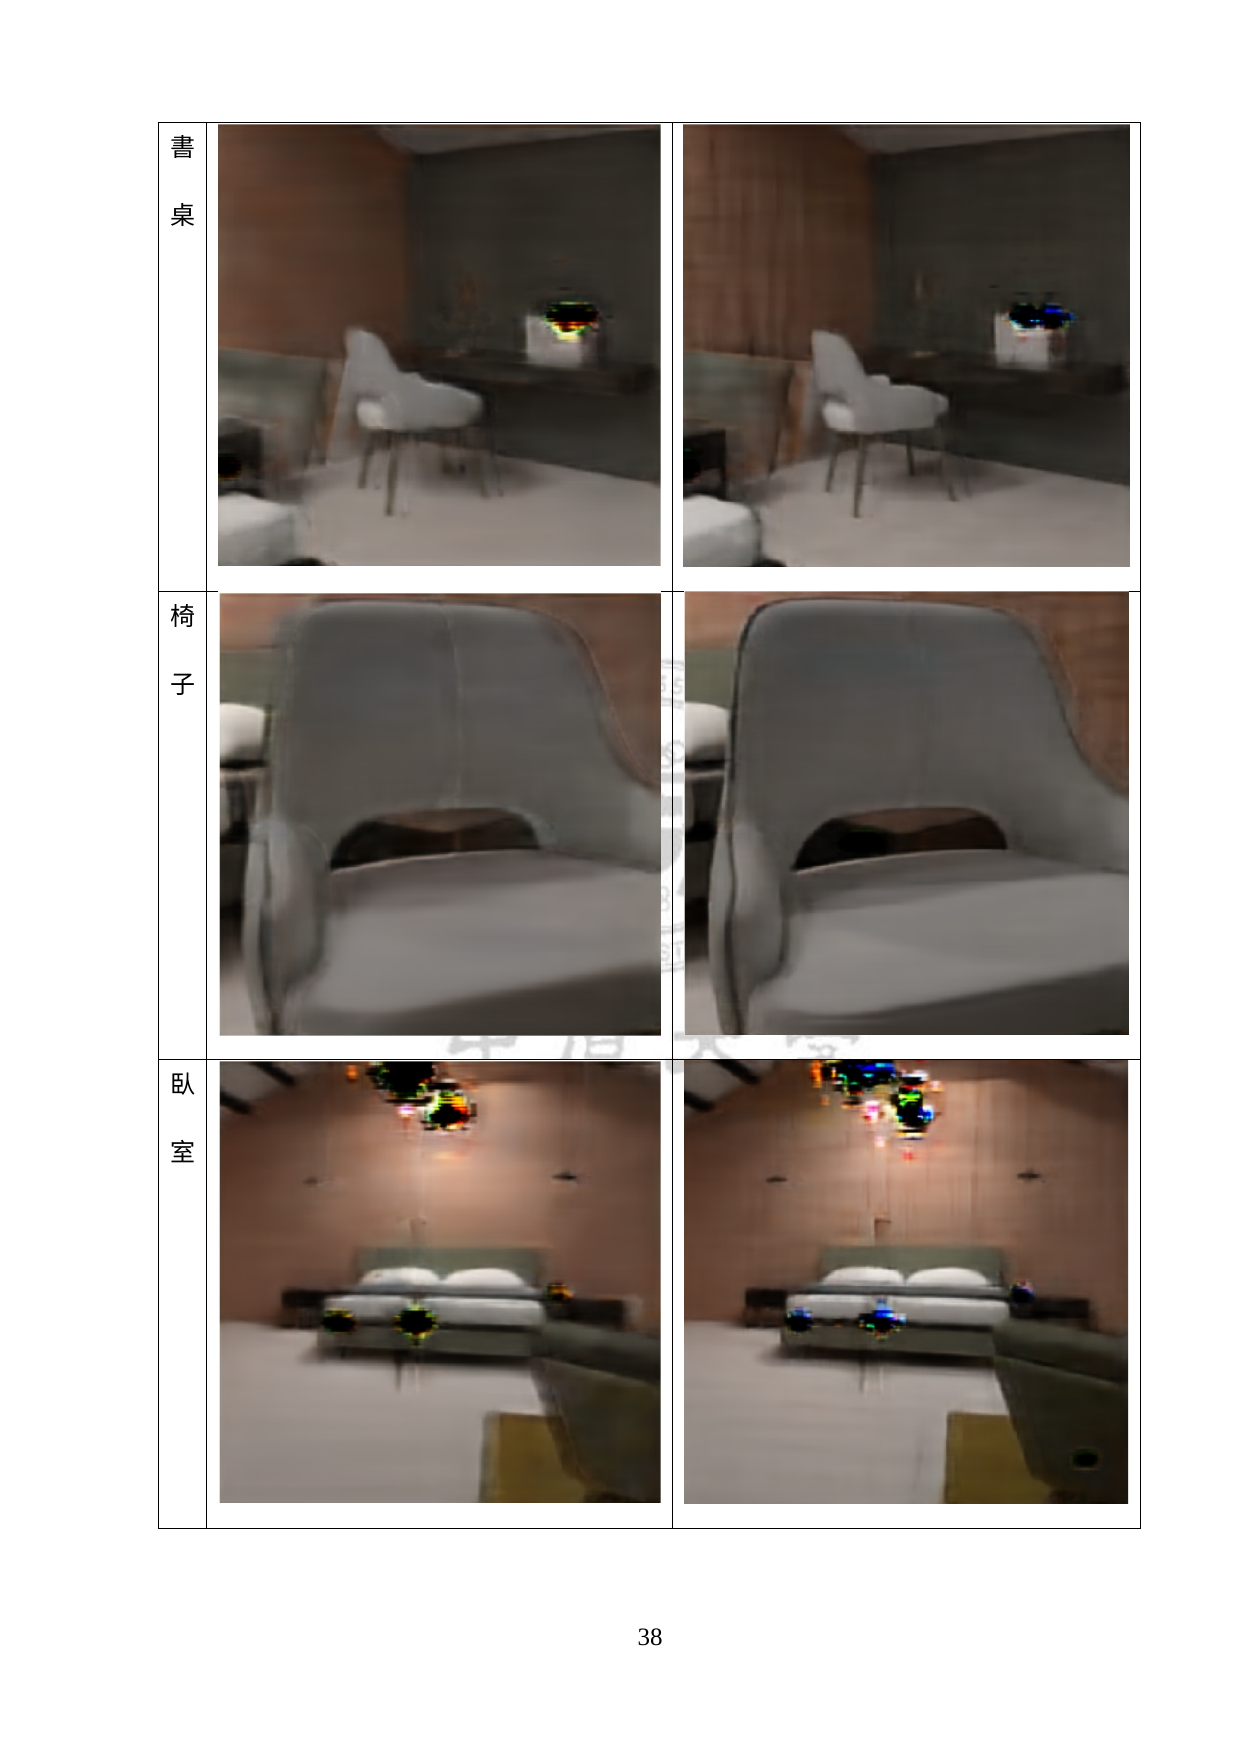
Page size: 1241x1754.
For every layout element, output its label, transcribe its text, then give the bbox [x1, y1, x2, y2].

picture [218, 591, 661, 1036]
table_cell [207, 123, 672, 591]
table_cell [673, 1060, 1140, 1528]
table_cell 書桌 [159, 123, 206, 591]
table_cell [207, 592, 672, 1059]
picture [684, 591, 1129, 1035]
table_cell 椅子 [159, 592, 206, 1059]
picture [684, 1060, 1129, 1504]
table_cell 臥室 [159, 1060, 206, 1528]
table_cell [673, 123, 1140, 591]
picture [683, 123, 1130, 567]
picture [218, 1060, 661, 1503]
table_cell [207, 1060, 672, 1528]
picture [218, 123, 661, 566]
table_cell [673, 592, 1140, 1059]
